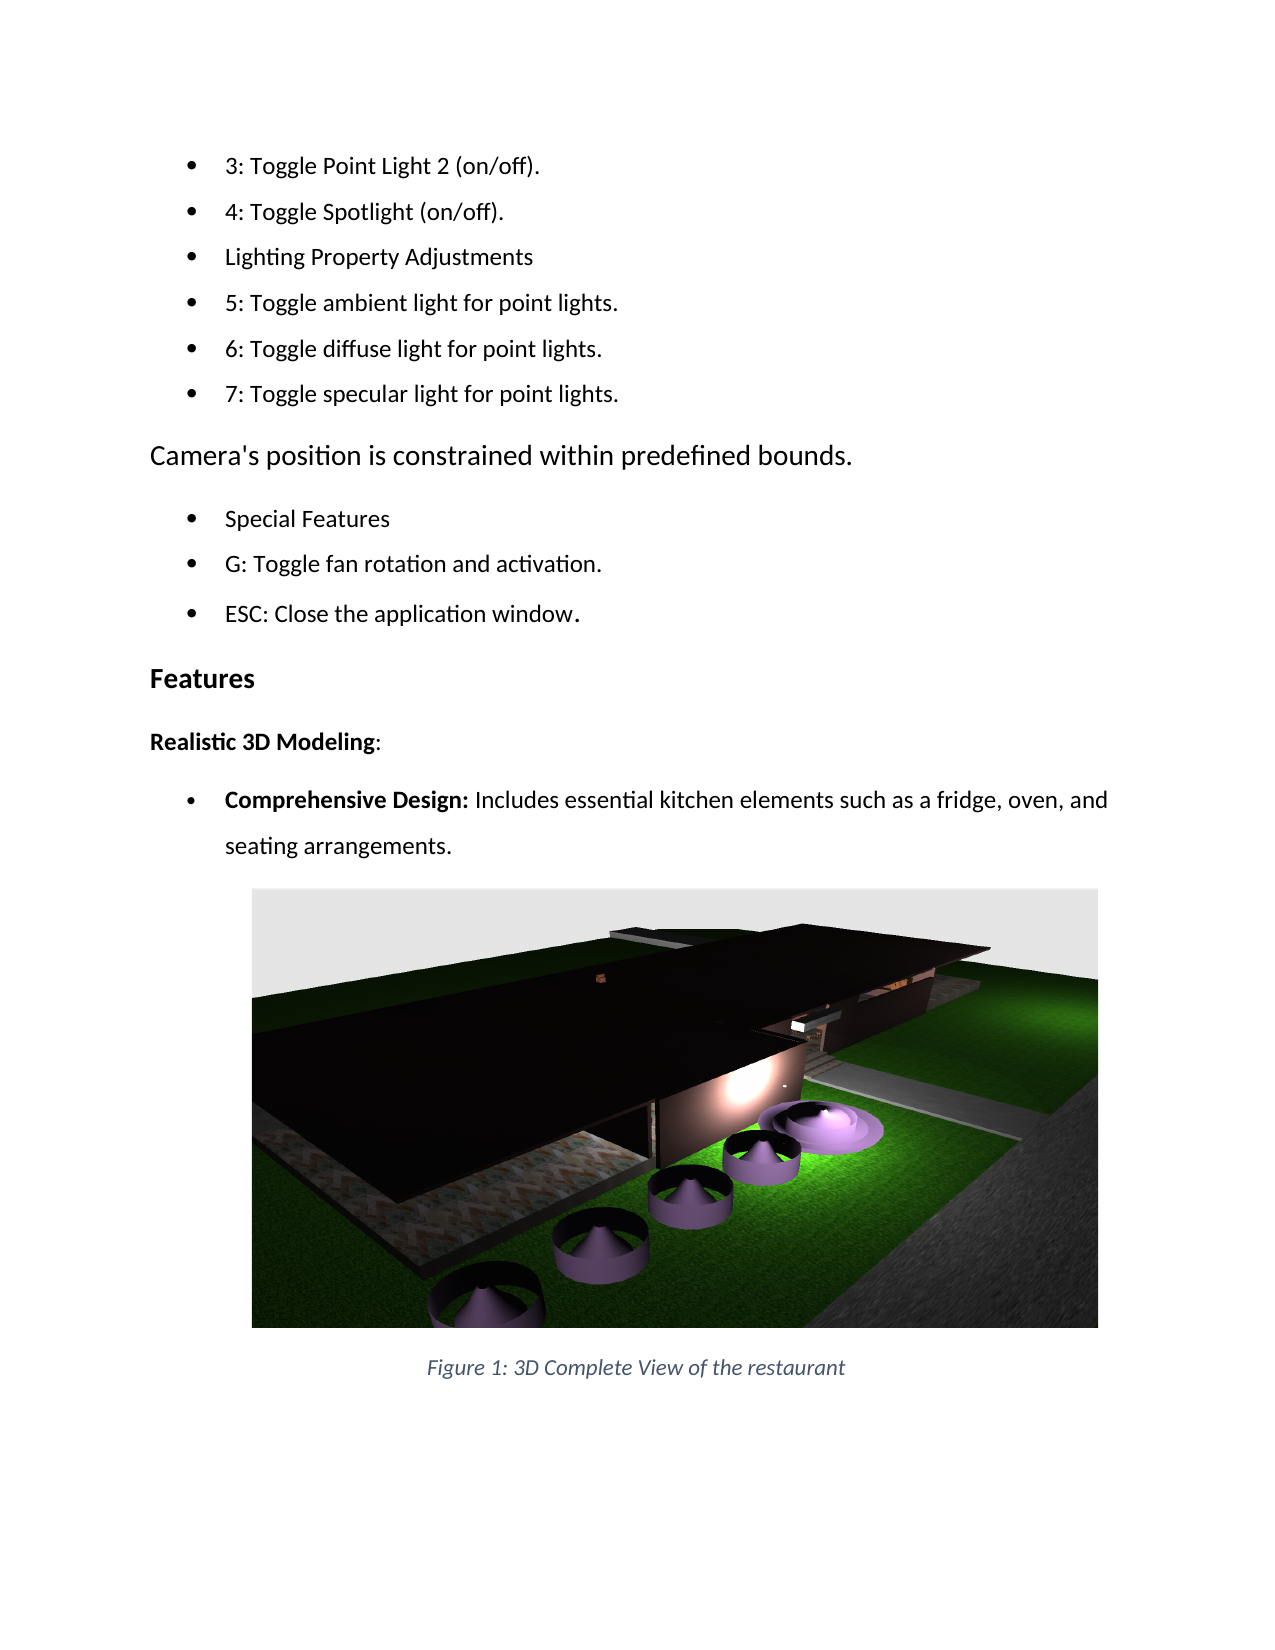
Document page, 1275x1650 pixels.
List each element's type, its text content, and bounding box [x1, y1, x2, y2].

text Figure 1: 3D Complete View of the restaurant [150, 1353, 1125, 1381]
text Realistic 3D Modeling: [150, 726, 1125, 757]
list Special Features [187, 503, 1125, 533]
list G: Toggle fan rotation and activation. [187, 548, 1125, 579]
list 5: Toggle ambient light for point lights. [187, 287, 1125, 318]
text Camera's position is constrained within predefined bounds. [150, 437, 1125, 472]
list ESC: Close the application window. [187, 594, 1125, 630]
list 6: Toggle diffuse light for point lights. [187, 333, 1125, 363]
picture [251, 888, 1099, 1328]
list 4: Toggle Spotlight (on/off). [187, 196, 1125, 226]
list 7: Toggle specular light for point lights. [187, 379, 1125, 409]
list Comprehensive Design: Includes essential kitchen elements such as a fridge, oven, and seating arrangements. [187, 784, 1125, 861]
list Lighting Property Adjustments [187, 241, 1125, 272]
text Features [150, 660, 1125, 696]
list 3: Toggle Point Light 2 (on/off). [187, 150, 1125, 181]
